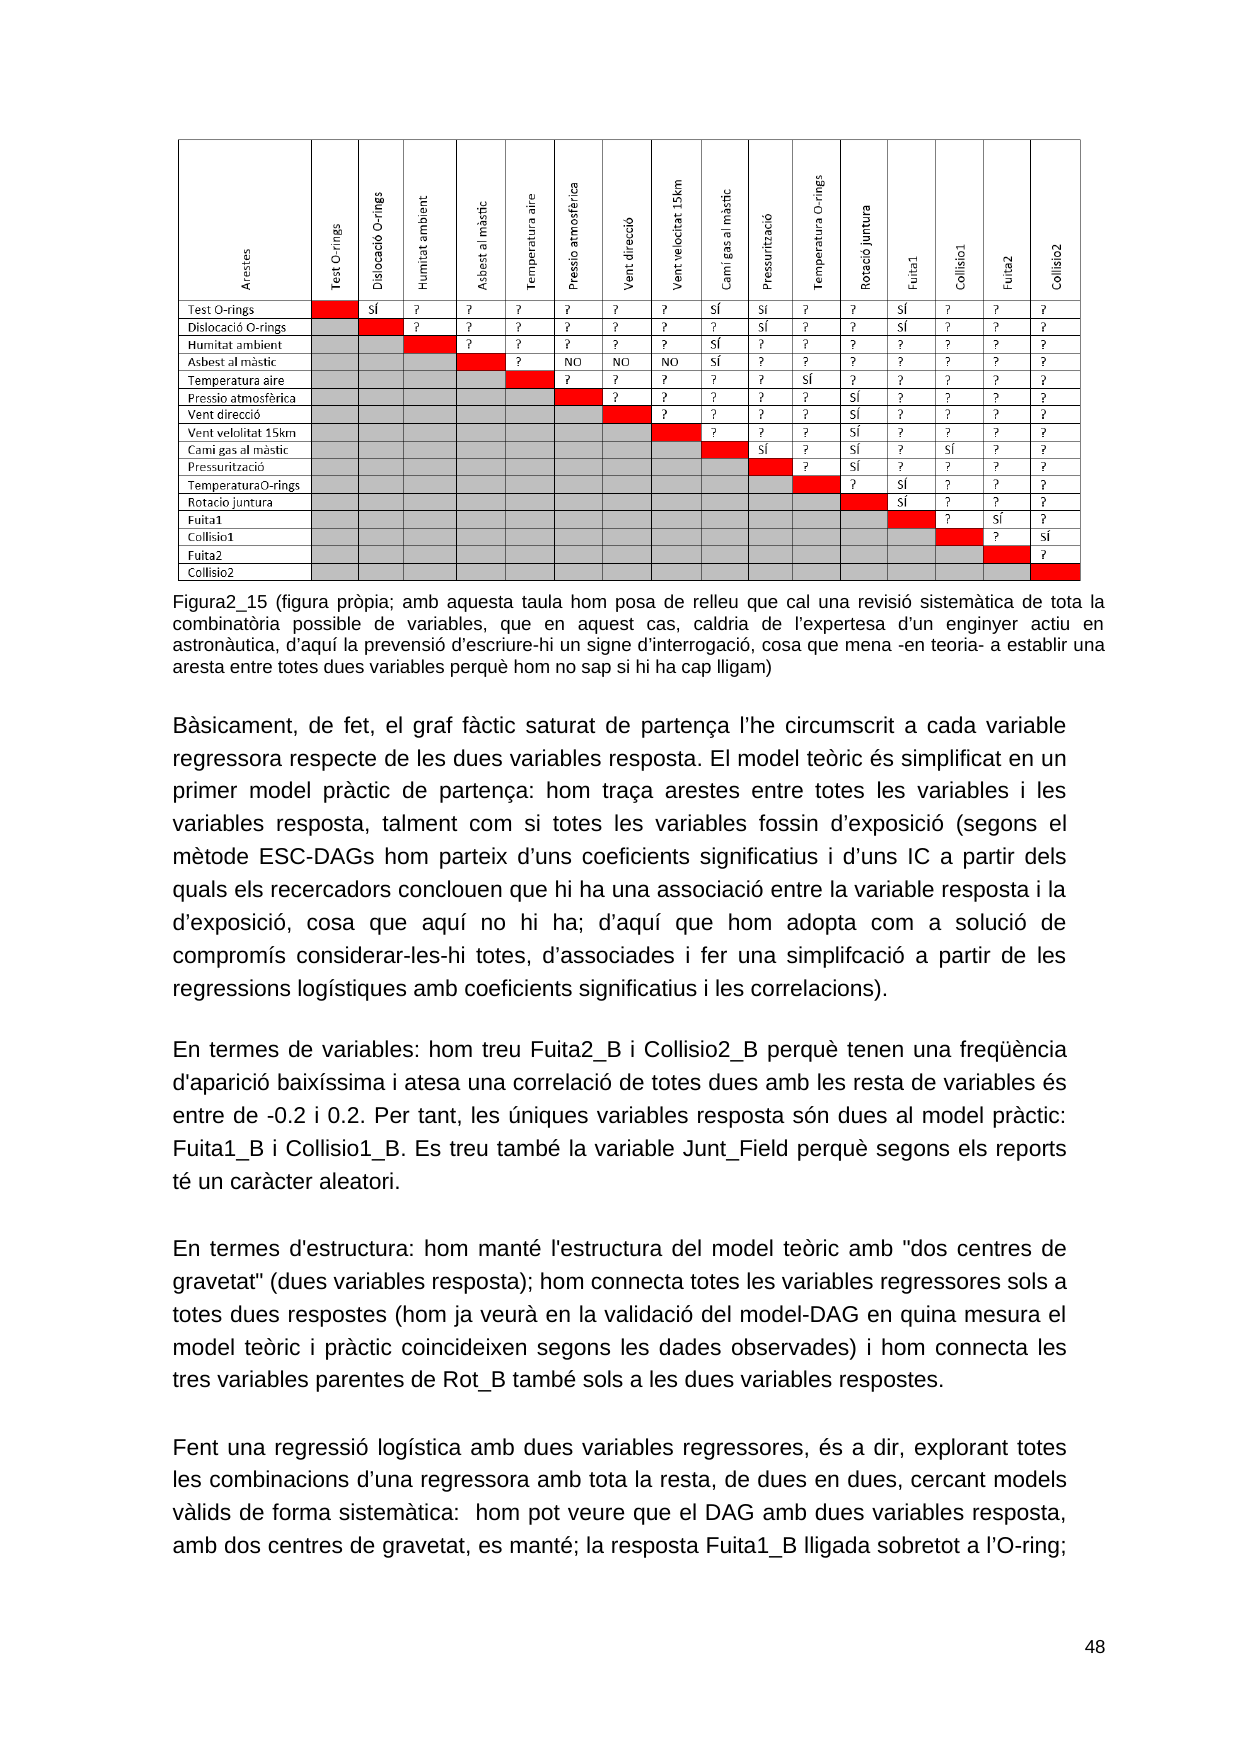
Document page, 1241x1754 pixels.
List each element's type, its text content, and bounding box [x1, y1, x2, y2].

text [172, 1433, 1068, 1558]
text Bàsicament, de fet, el graf fàctic saturat de partença l’he circumscrit a cada variable regressora respecte de les dues variables resposta. El model teòric és simplificat en un primer model pràctic de partença: hom traça arestes entre totes les variables i les variables resposta, talment com si totes les variables fossin d’exposició (segons el mètode ESC-DAGs hom parteix d’uns coeficients significatius i d’uns IC a partir dels quals els recercadors conclouen que hi ha una associació entre la variable resposta i la d’exposició, cosa que aquí no hi ha; d’aquí que hom adopta com a solució de compromís considerar-les-hi totes, d’associades i fer una simplifcació a partir de les regressions logístiques amb coeficients significatius i les correlacions). [172, 712, 1068, 1001]
text En termes d'estructura: hom manté l'estructura del model teòric amb "dos centres de gravetat" (dues variables resposta); hom connecta totes les variables regressores sols a totes dues respostes (hom ja veurà en la validació del model-DAG en quina mesura el model teòric i pràctic coincideixen segons les dades observades) i hom connecta les tres variables parentes de Rot_B també sols a les dues variables respostes. [172, 1235, 1068, 1393]
picture [172, 135, 1087, 586]
text Figura2_15 (figura pròpia; amb aquesta taula hom posa de relleu que cal una revisió sistemàtica de tota la combinatòria possible de variables, que en aquest cas, caldria de l’expertesa d’un enginyer actiu en astronàutica, d’aquí la prevensió d’escriure-hi un signe d’interrogació, cosa que mena -en teoria- a establir una aresta entre totes dues variables perquè hom no sap si hi ha cap lligam) [172, 591, 1105, 677]
text En termes de variables: hom treu Fuita2_B i Collisio2_B perquè tenen una freqüència d'aparició baixíssima i atesa una correlació de totes dues amb les resta de variables és entre de -0.2 i 0.2. Per tant, les úniques variables resposta són dues al model pràctic: Fuita1_B i Collisio1_B. Es treu també la variable Junt_Field perquè segons els reports té un caràcter aleatori. [172, 1036, 1068, 1194]
